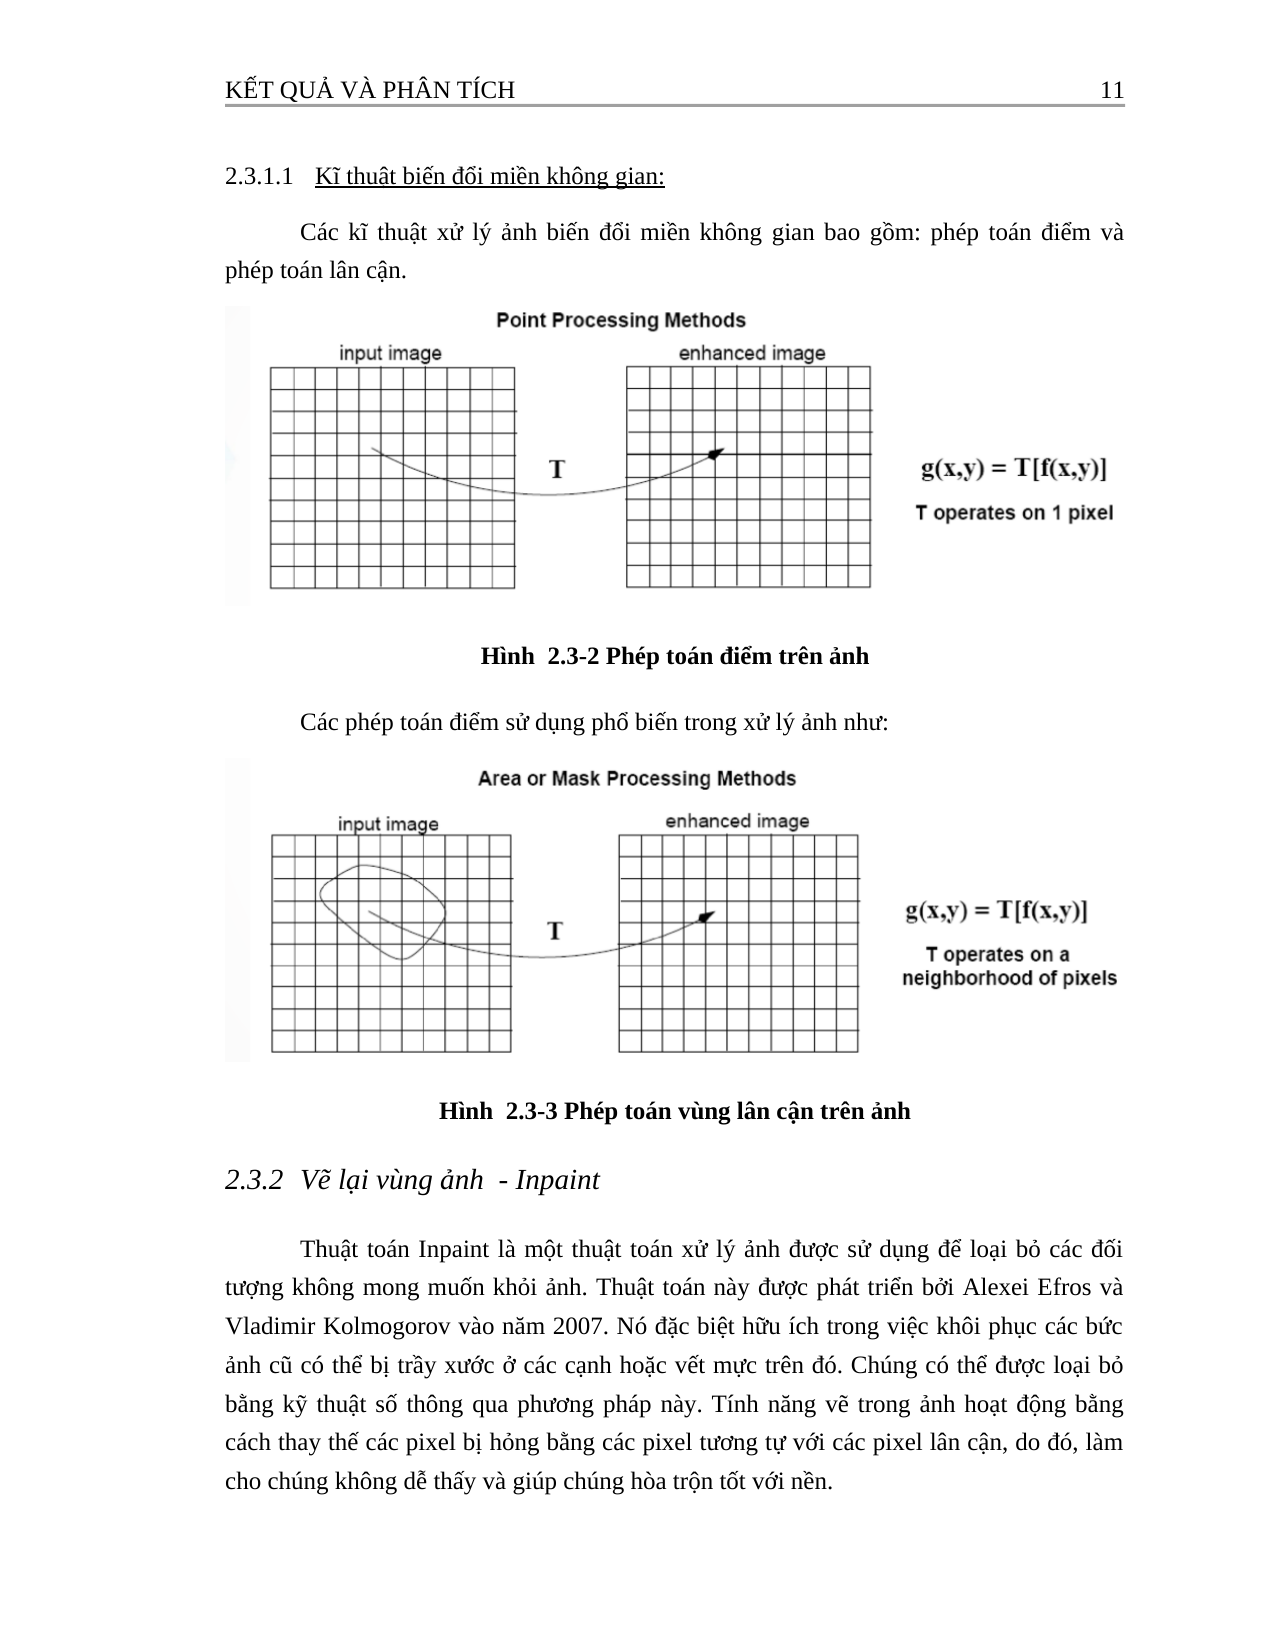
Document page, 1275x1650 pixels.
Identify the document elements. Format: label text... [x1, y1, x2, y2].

subtitle Kĩ thuật biến đổi miền không gian: [225, 161, 1125, 190]
text Các phép toán điểm sử dụng phổ biến trong xử lý ảnh như: [225, 707, 1125, 736]
text Thuật toán Inpaint là một thuật toán xử lý ảnh được sử dụng để loại bỏ các đối tượng không mong muốn khỏi ảnh. Thuật toán này được phát triển bởi Alexei Efros và Vladimir Kolmogorov vào năm 2007. Nó đặc biệt hữu ích trong việc khôi phục các bức ảnh cũ có thể bị trầy xước ở các cạnh hoặc vết mực trên đó. Chúng có thể được loại bỏ bằng kỹ thuật số thông qua phương pháp này. Tính năng vẽ trong ảnh hoạt động bằng cách thay thế các pixel bị hỏng bằng các pixel tương tự với các pixel lân cận, do đó, làm cho chúng không dễ thấy và giúp chúng hòa trộn tốt với nền. [225, 1234, 1125, 1495]
picture [225, 758, 1125, 1062]
text Các kĩ thuật xử lý ảnh biến đổi miền không gian bao gồm: phép toán điểm và phép toán lân cận. [225, 217, 1125, 284]
subtitle Vẽ lại vùng ảnh - Inpaint [225, 1162, 1125, 1196]
picture [225, 306, 1125, 606]
